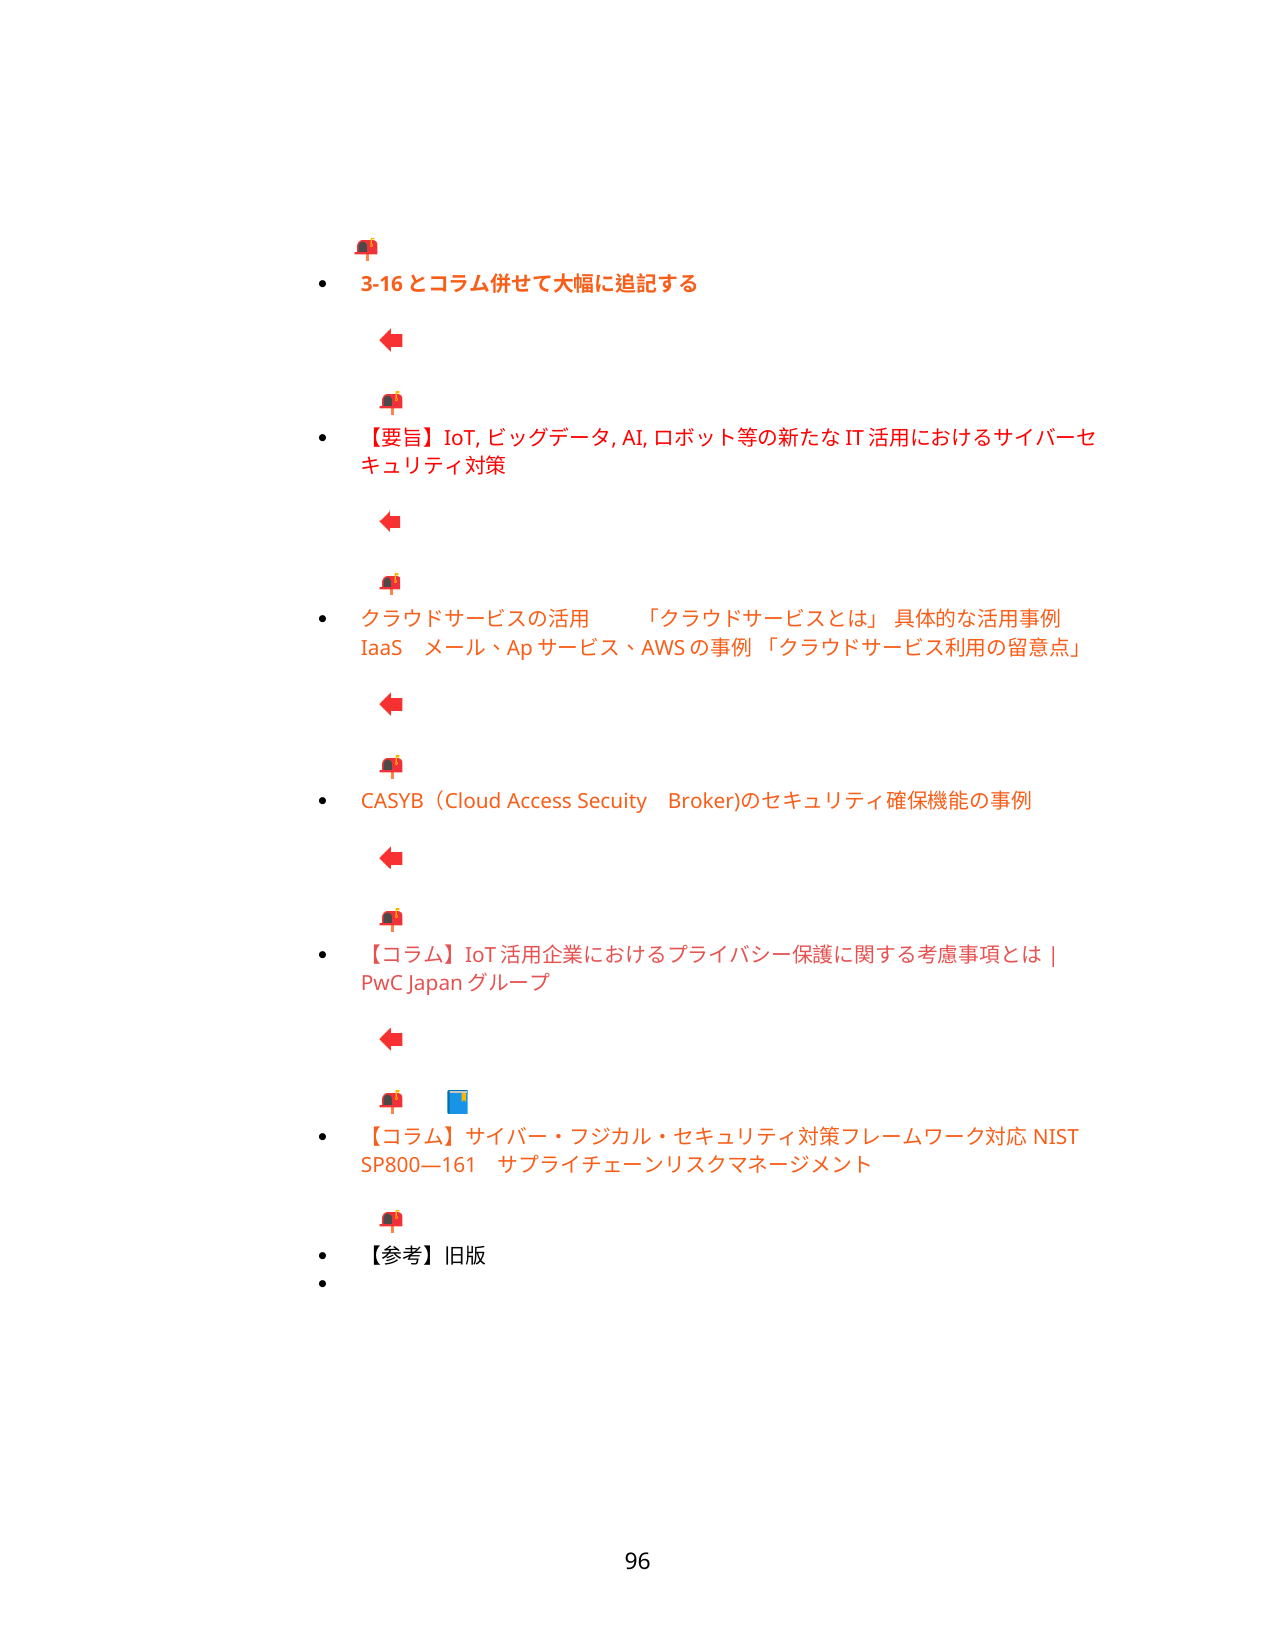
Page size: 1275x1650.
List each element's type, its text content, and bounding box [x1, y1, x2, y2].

picture [379, 328, 403, 352]
list CASYB（Cloud Access Secuity Broker)のセキュリティ確保機能の事例 [319, 786, 1098, 815]
list 【コラム】IoT活用企業におけるプライバシー保護に関する考慮事項とは | PwC Japanグループ [319, 940, 1098, 997]
picture [379, 1090, 403, 1114]
picture [354, 238, 378, 261]
list 【要旨】IoT, ビッグデータ, AI, ロボット等の新たなIT活用におけるサイバーセキュリティ対策 [319, 423, 1098, 479]
picture [379, 391, 403, 415]
list 【参考】旧版 [319, 1241, 1098, 1269]
picture [379, 755, 403, 779]
picture [379, 908, 403, 932]
list 3-16とコラム併せて大幅に追記する [319, 269, 1098, 298]
picture [379, 1028, 403, 1051]
picture [379, 1210, 403, 1233]
list クラウドサービスの活用 「クラウドサービスとは」 具体的な活用事例 IaaS メール、Apサービス、AWSの事例 「クラウドサービス利用の留意点」 [319, 604, 1098, 661]
picture [379, 510, 401, 532]
picture [379, 846, 403, 869]
picture [450, 1090, 469, 1114]
picture [379, 573, 401, 595]
list 【コラム】サイバー・フジカル・セキュリティ対策フレームワーク対応 NIST SP800―161 サプライチェーンリスクマネージメント [319, 1122, 1098, 1179]
picture [379, 692, 403, 716]
